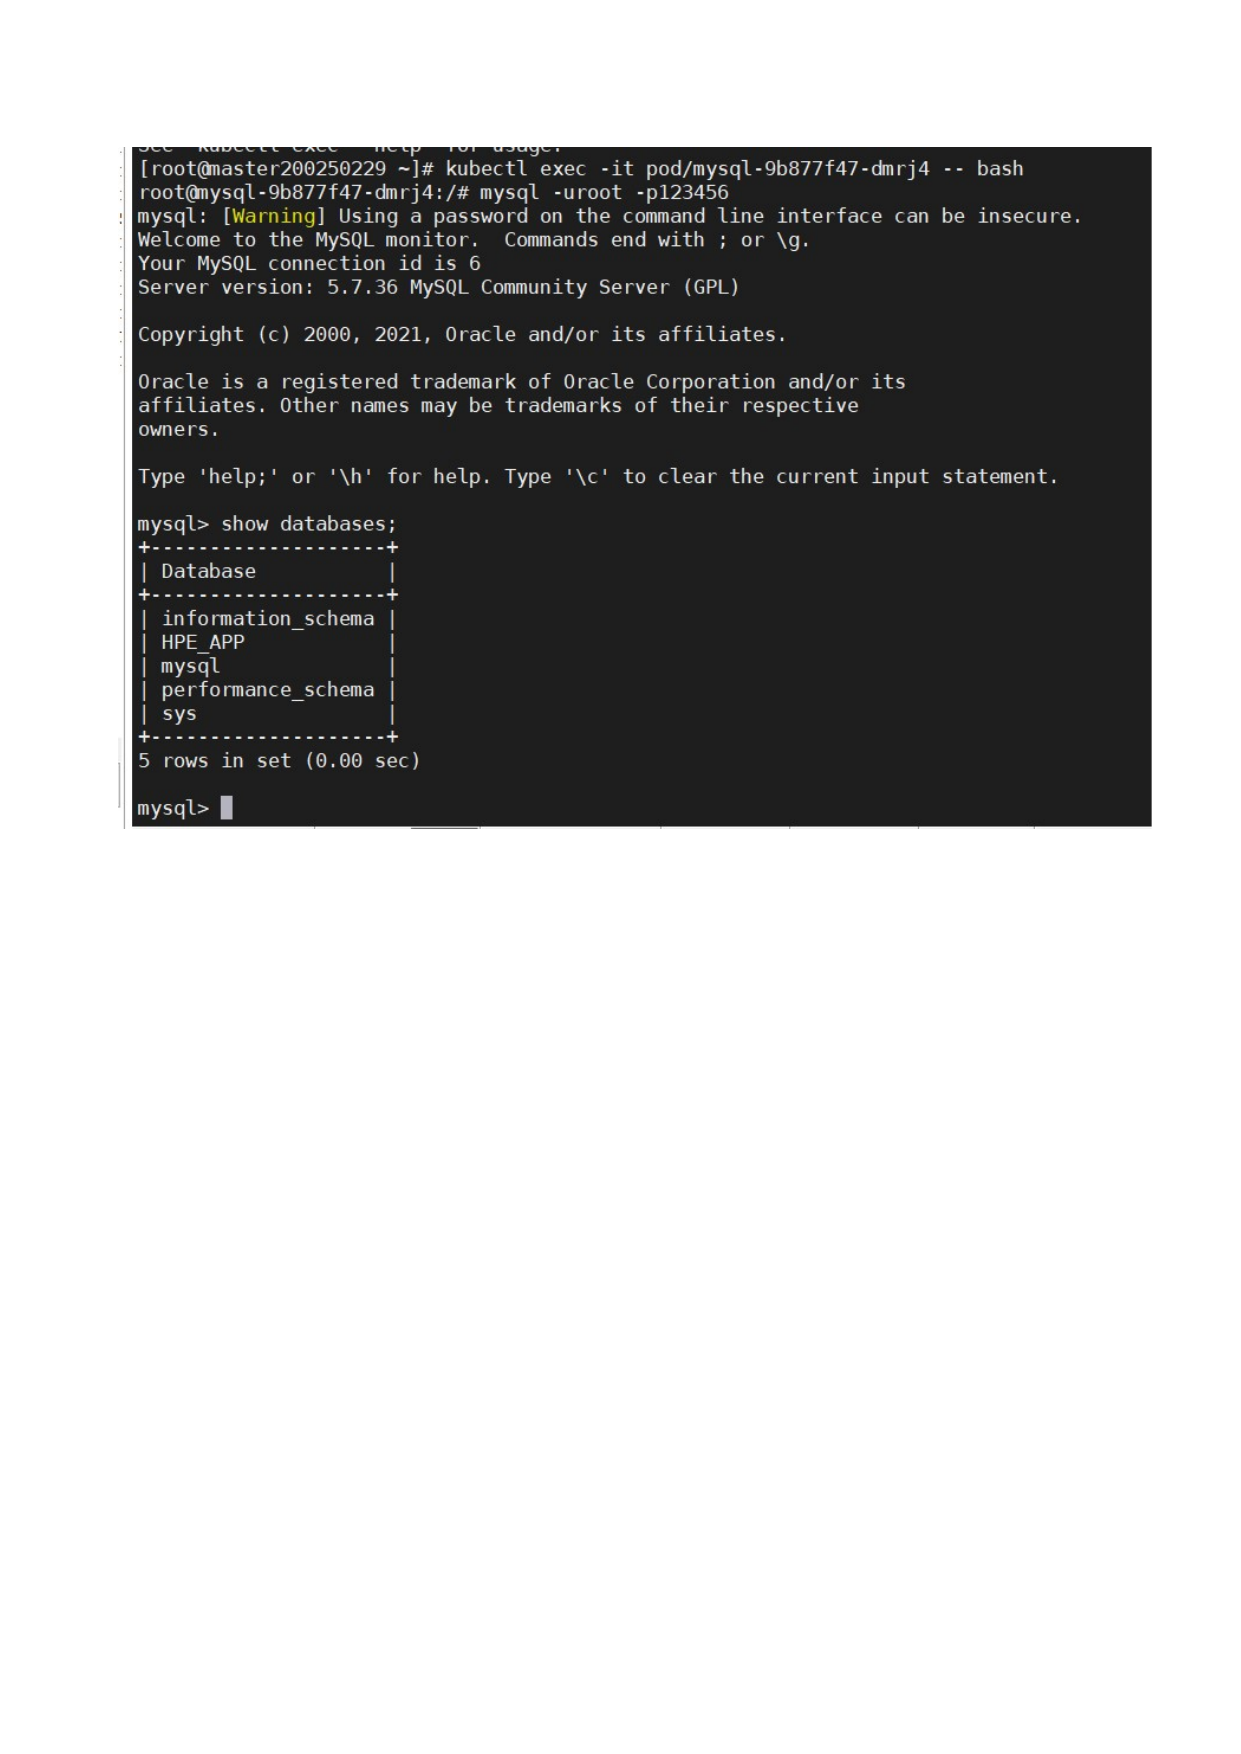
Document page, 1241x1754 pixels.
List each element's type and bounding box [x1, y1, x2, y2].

picture [118, 147, 1152, 829]
